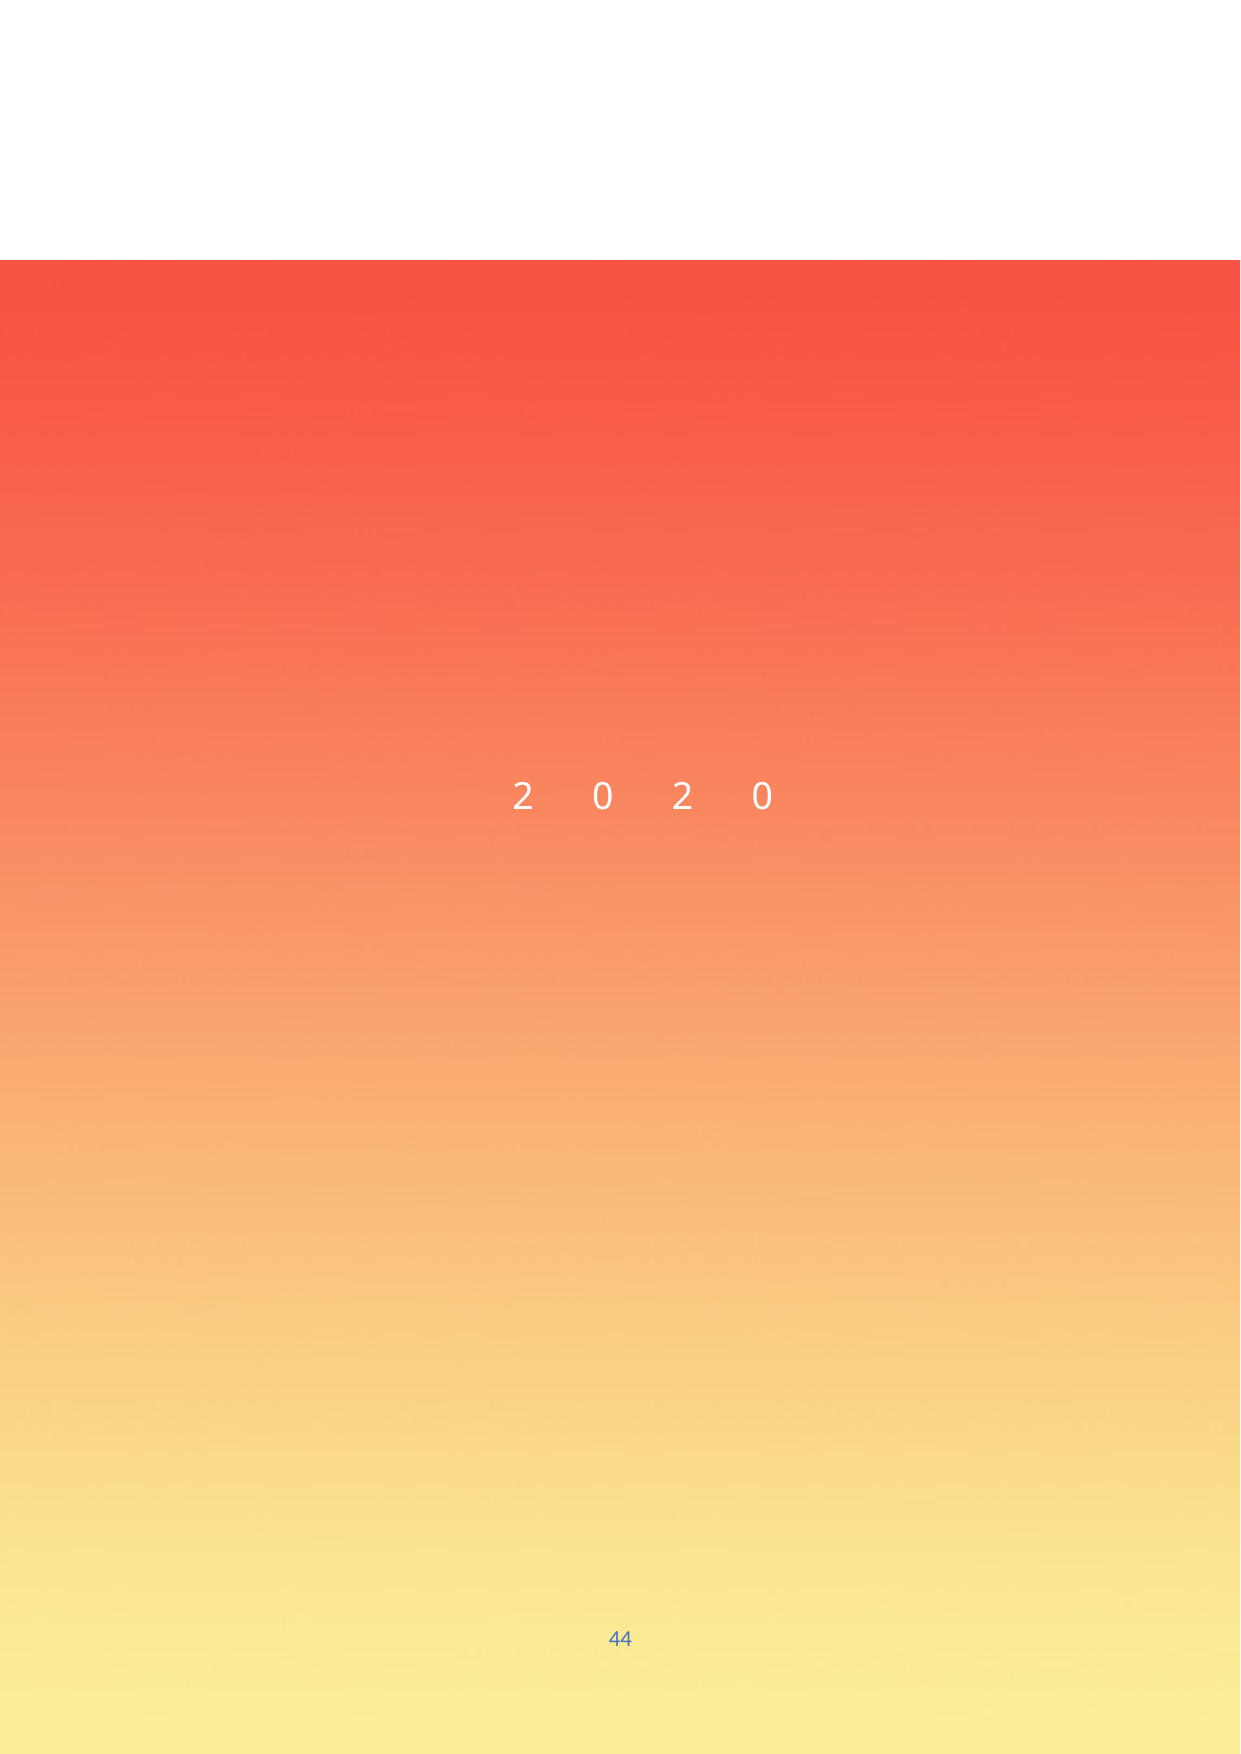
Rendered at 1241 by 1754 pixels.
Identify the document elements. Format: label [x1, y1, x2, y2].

picture [0, 260, 1241, 1754]
